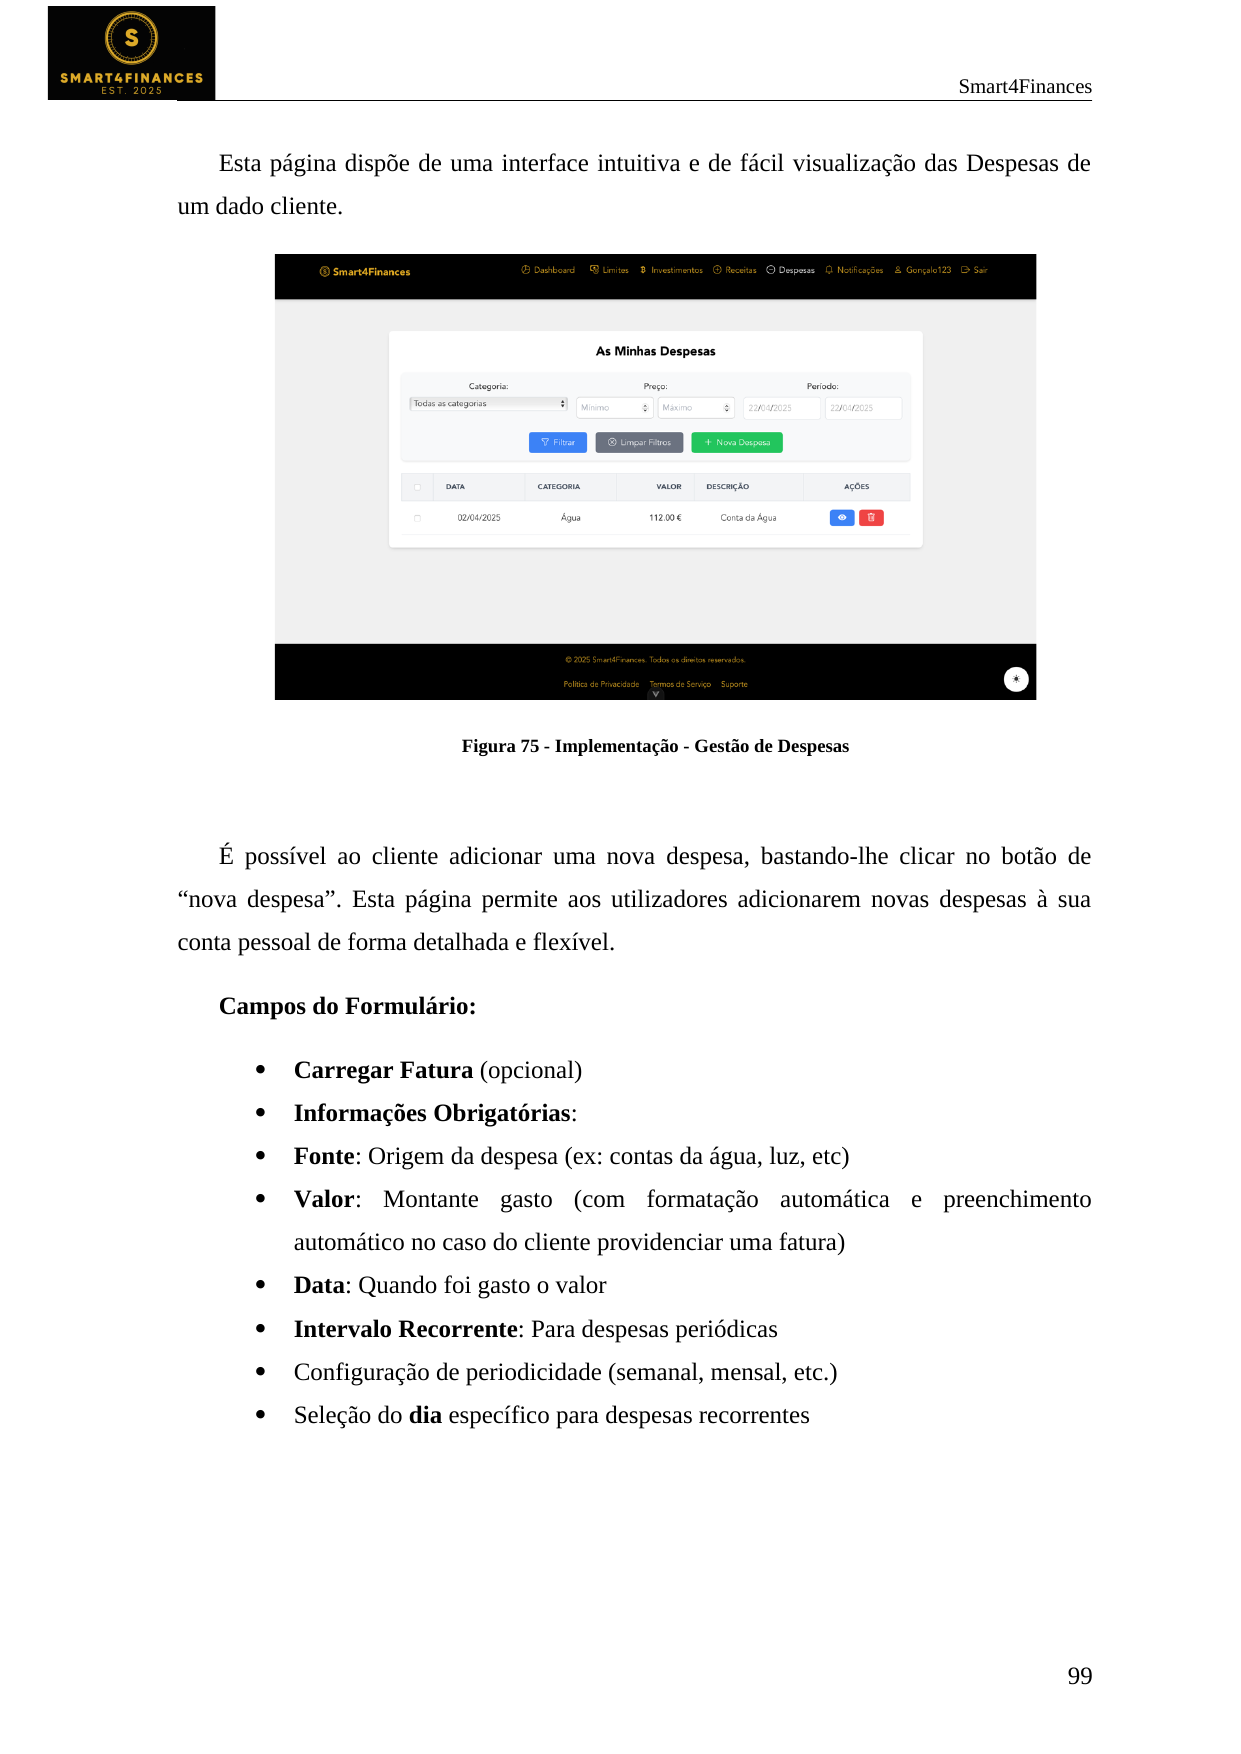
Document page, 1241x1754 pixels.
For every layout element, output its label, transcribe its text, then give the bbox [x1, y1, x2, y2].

list Informações Obrigatórias: [256, 1098, 1092, 1127]
list Configuração de periodicidade (semanal, mensal, etc.) [256, 1357, 1092, 1386]
text Campos do Formulário: [177, 991, 1092, 1020]
text Esta página dispõe de uma interface intuitiva e de fácil visualização das Despesas de um dado cliente. [177, 148, 1092, 219]
list Intervalo Recorrente: Para despesas periódicas [256, 1314, 1092, 1342]
list Data: Quando foi gasto o valor [256, 1271, 1092, 1299]
list Seleção do dia específico para despesas recorrentes [256, 1400, 1092, 1429]
picture [274, 254, 1037, 700]
picture [47, 6, 216, 100]
list Fonte: Origem da despesa (ex: contas da água, luz, etc) [256, 1141, 1092, 1170]
list Valor: Montante gasto (com formatação automática e preenchimento automático no caso do cliente providenciar uma fatura) [256, 1184, 1092, 1256]
text É possível ao cliente adicionar uma nova despesa, bastando-lhe clicar no botão de “nova despesa”. Esta página permite aos utilizadores adicionarem novas despesas à sua conta pessoal de forma detalhada e flexível. [177, 841, 1092, 956]
list Carregar Fatura (opcional) [256, 1055, 1092, 1084]
